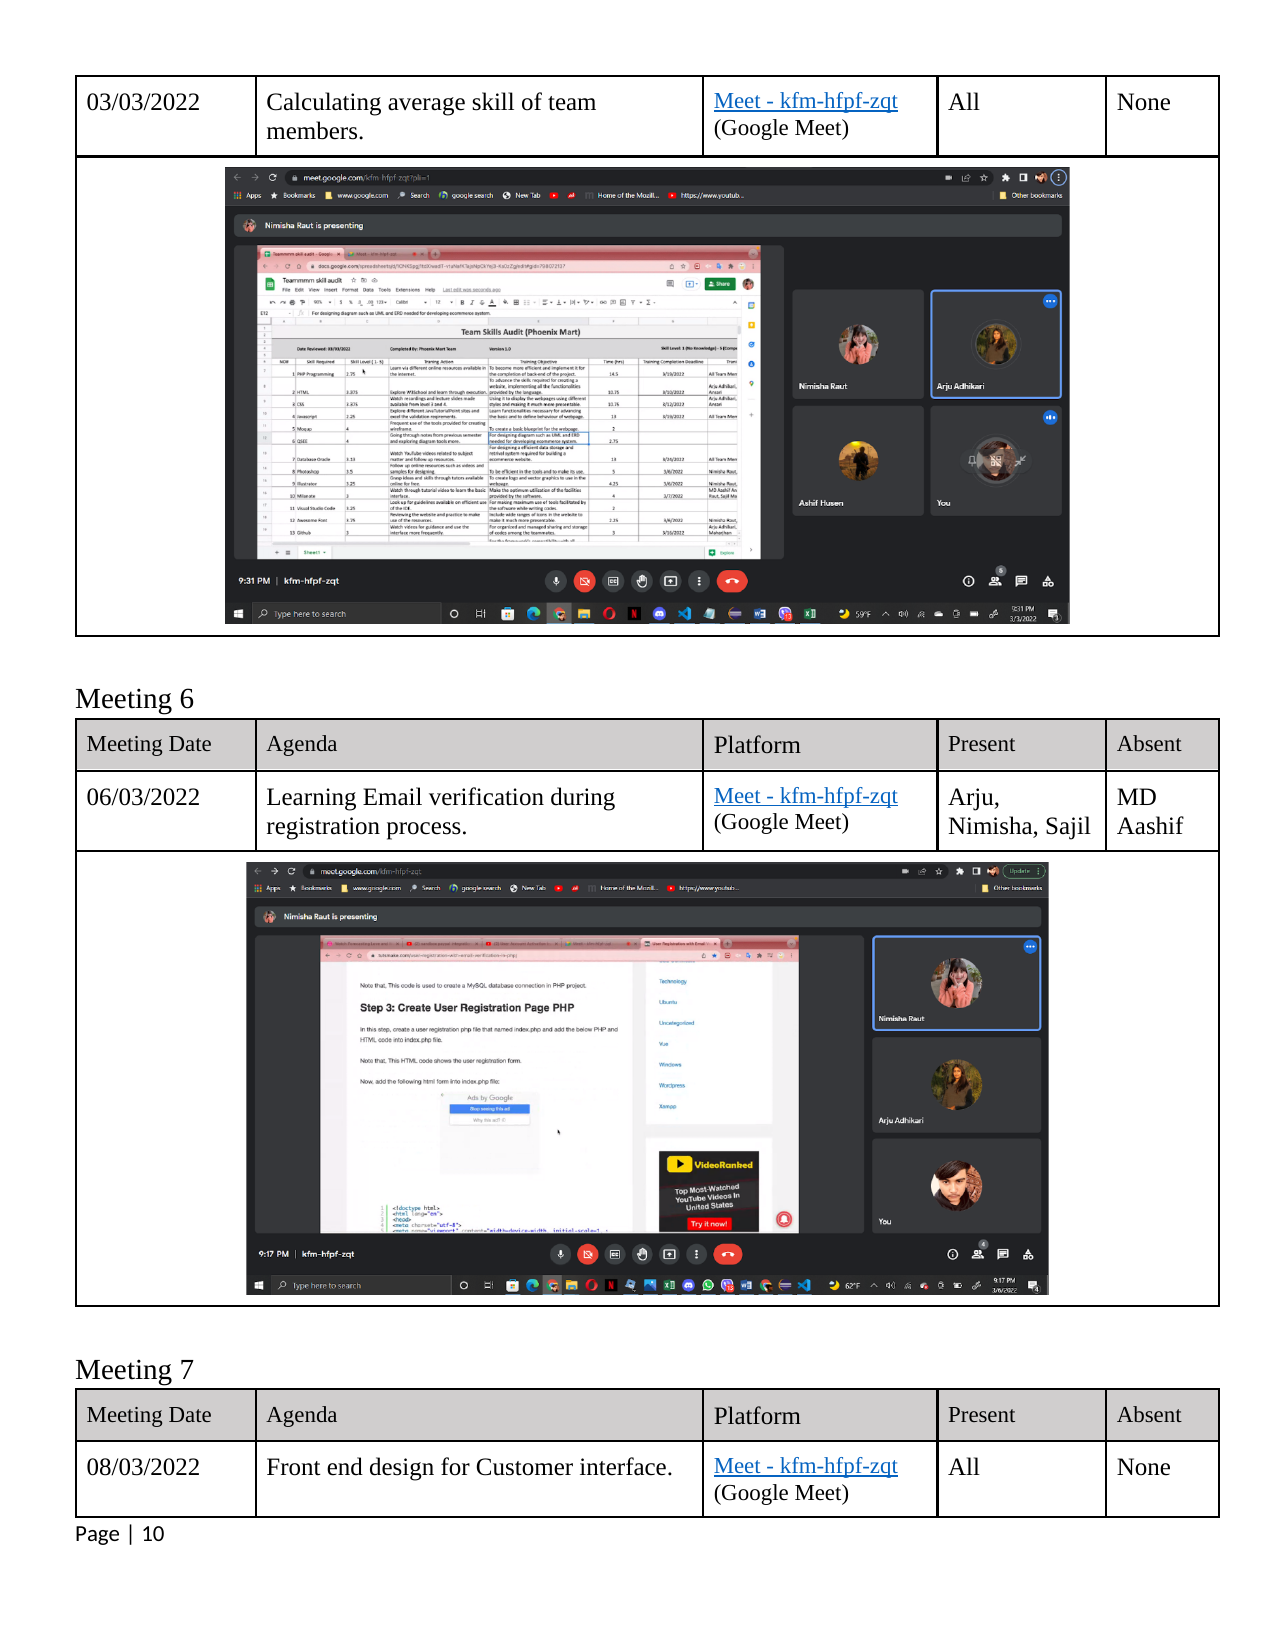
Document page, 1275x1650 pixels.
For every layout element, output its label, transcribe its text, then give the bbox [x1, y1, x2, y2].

table_header Platform [704, 720, 936, 769]
table_header Present [939, 720, 1105, 769]
table_cell None [1107, 77, 1218, 155]
table_header Meeting Date [77, 720, 255, 769]
table_cell Meet - kfm-hfpf-zqt (Google Meet) [704, 77, 936, 155]
table_cell Learning Email verification during registration process. [257, 772, 702, 850]
table_cell Calculating average skill of team members. [257, 77, 702, 155]
table_cell Meet - kfm-hfpf-zqt (Google Meet) [704, 1442, 936, 1516]
table_cell 06/03/2022 [77, 772, 255, 850]
table_cell [77, 158, 1218, 634]
table_header Meeting Date [77, 1390, 255, 1440]
table_cell 08/03/2022 [77, 1442, 255, 1516]
table_cell 03/03/2022 [77, 77, 255, 155]
subtitle Meeting 6 [75, 682, 1200, 715]
table_cell Meet - kfm-hfpf-zqt (Google Meet) [704, 772, 936, 850]
table_header Absent [1107, 720, 1218, 769]
table_cell [77, 852, 1218, 1305]
table_header Absent [1107, 1390, 1218, 1440]
table_cell All [939, 1442, 1105, 1516]
table_header Platform [704, 1390, 936, 1440]
table_cell Arju, Nimisha, Sajil [939, 772, 1105, 850]
table_cell Front end design for Customer interface. [257, 1442, 702, 1516]
table_cell MD Aashif [1107, 772, 1218, 850]
picture [225, 167, 1070, 624]
subtitle Meeting 7 [75, 1352, 1200, 1386]
table_cell None [1107, 1442, 1218, 1516]
table_header Agenda [257, 1390, 702, 1440]
table_cell All [939, 77, 1105, 155]
table_header Present [939, 1390, 1105, 1440]
picture [246, 862, 1049, 1295]
table_header Agenda [257, 720, 702, 769]
